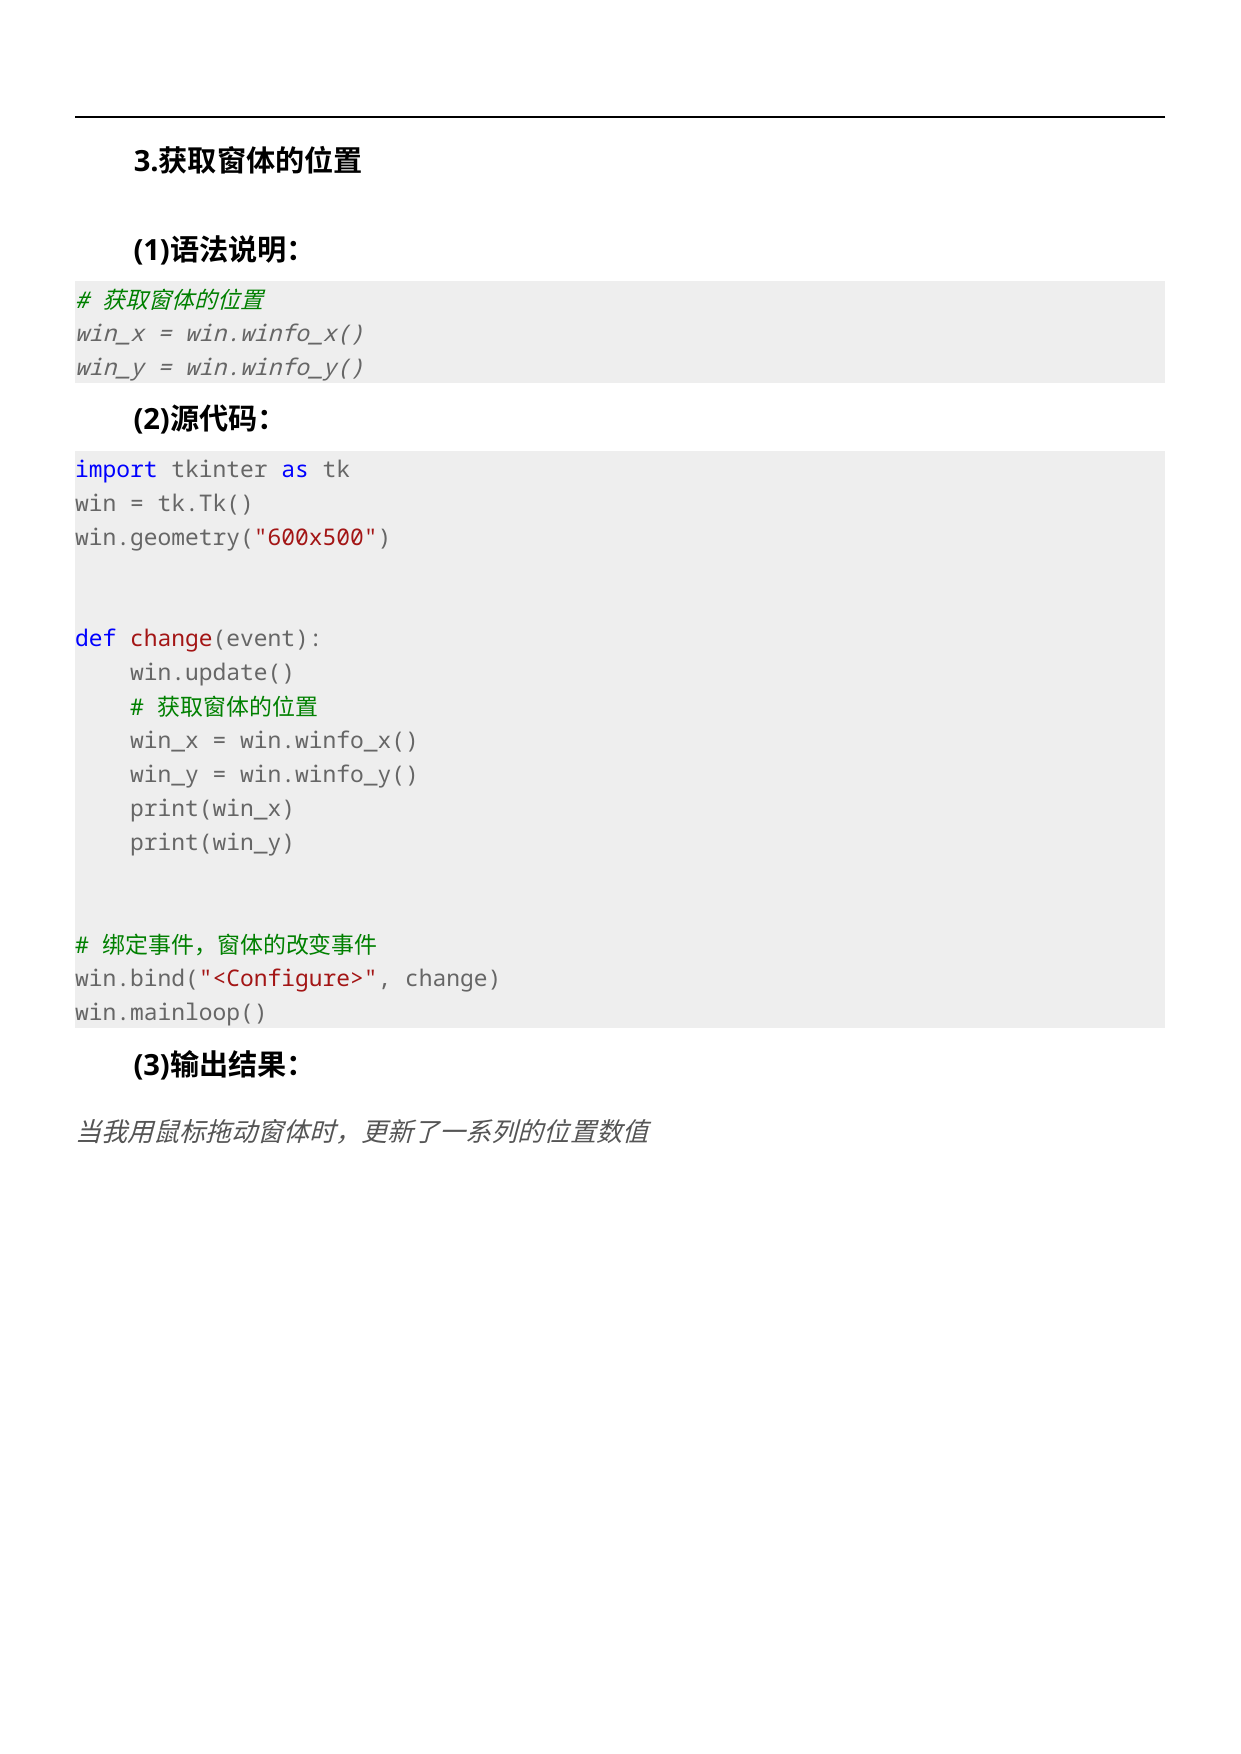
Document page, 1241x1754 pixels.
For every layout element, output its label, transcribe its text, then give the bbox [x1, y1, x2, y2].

text # 获取窗体的位置 [75, 281, 1165, 315]
text (2)源代码： [75, 383, 1165, 451]
text print(win_x) [75, 791, 1165, 825]
text win_x = win.winfo_x() [75, 723, 1165, 757]
text win_x = win.winfo_x() [75, 315, 1165, 349]
text def change(event): [75, 621, 1165, 655]
text win_y = win.winfo_y() [75, 757, 1165, 791]
text win.geometry("600x500") [75, 519, 1165, 553]
text # 获取窗体的位置 [75, 689, 1165, 723]
text # 绑定事件，窗体的改变事件 [75, 927, 1165, 961]
text (3)输出结果： [75, 1028, 1165, 1096]
text print(win_y) [75, 825, 1165, 859]
text win.bind("<Configure>", change) [75, 961, 1165, 994]
text 3.获取窗体的位置 [75, 124, 1165, 192]
text import tkinter as tk [75, 451, 1165, 485]
text win.mainloop() [75, 994, 1165, 1028]
text 当我用鼠标拖动窗体时，更新了一系列的位置数值 [75, 1096, 1165, 1164]
text win.update() [75, 655, 1165, 689]
text win = tk.Tk() [75, 485, 1165, 519]
text win_y = win.winfo_y() [75, 349, 1165, 383]
text (1)语法说明： [75, 213, 1165, 281]
